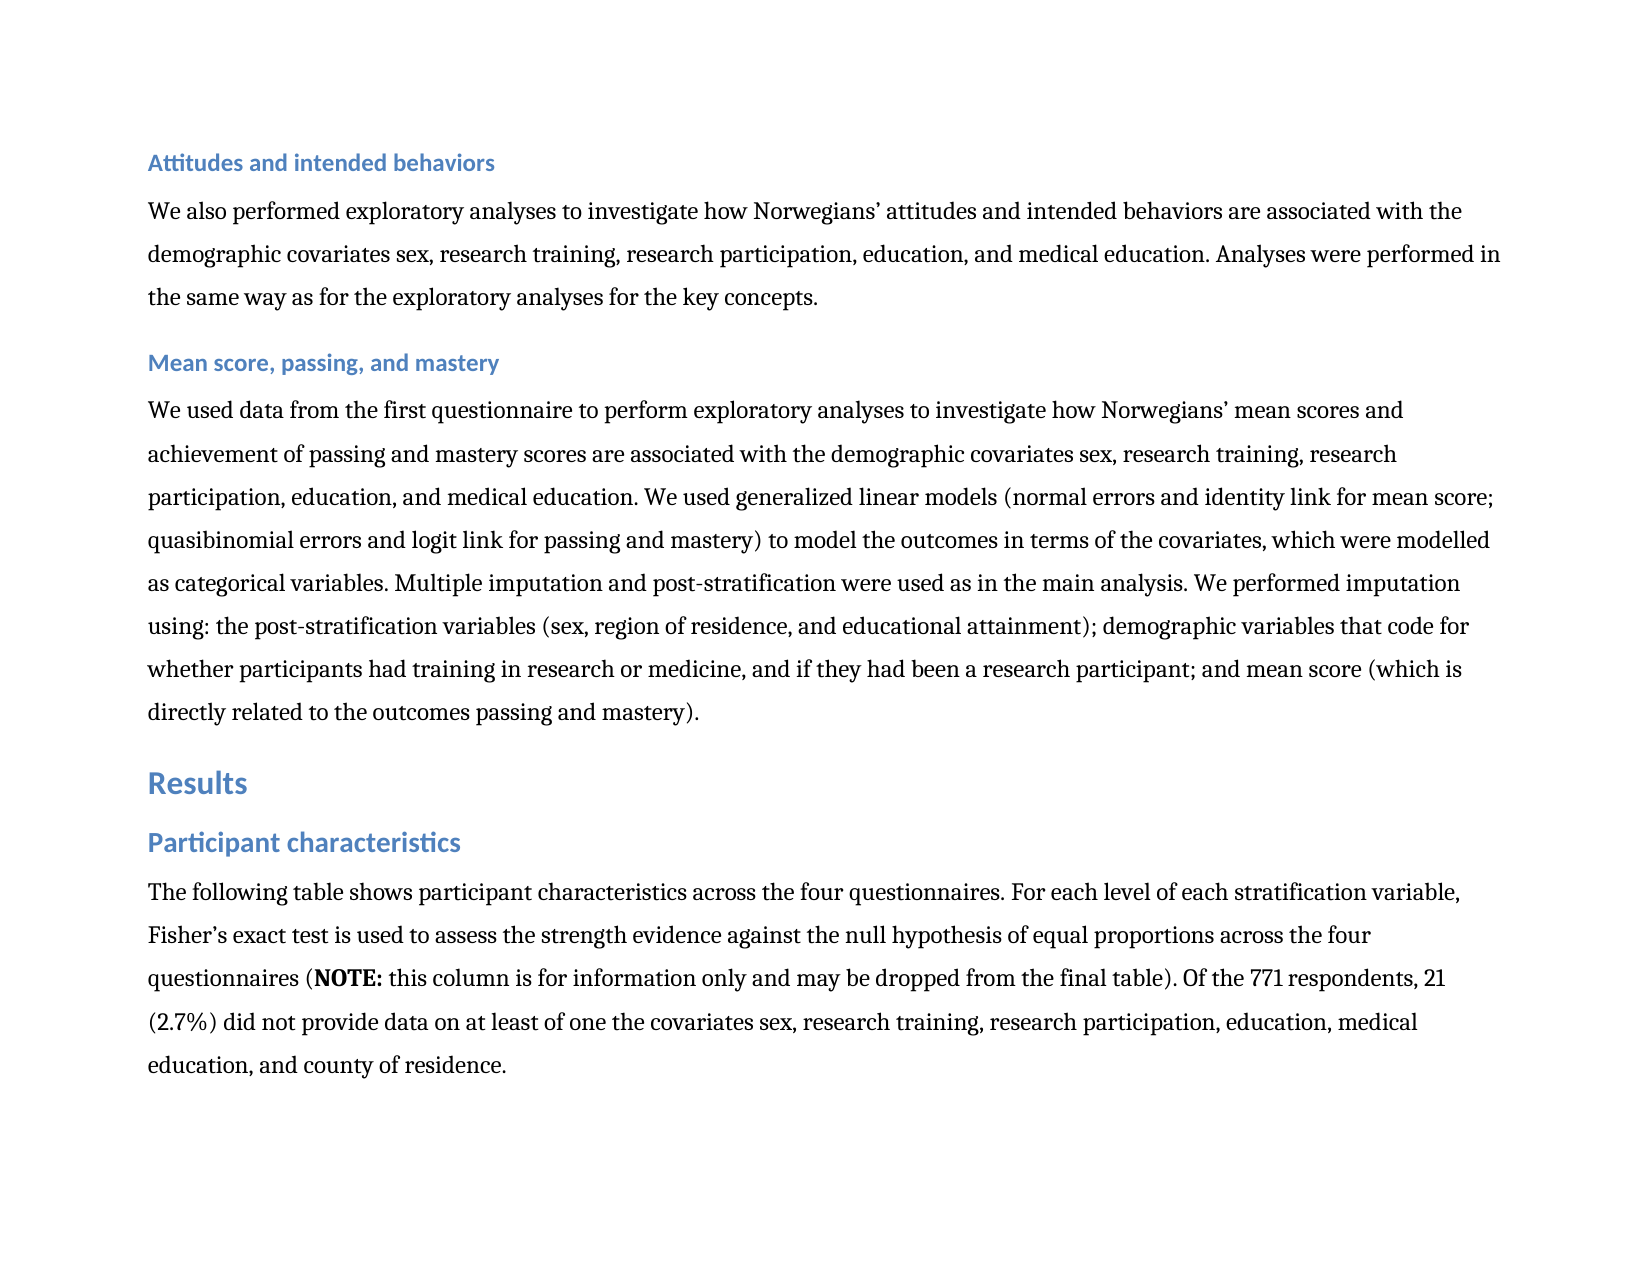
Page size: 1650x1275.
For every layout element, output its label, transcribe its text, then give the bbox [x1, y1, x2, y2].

subtitle Attitudes and intended behaviors [148, 148, 1502, 178]
text We used data from the first questionnaire to perform exploratory analyses to investigate how Norwegians’ mean scores and achievement of passing and mastery scores are associated with the demographic covariates sex, research training, research participation, education, and medical education. We used generalized linear models (normal errors and identity link for mean score; quasibinomial errors and logit link for passing and mastery) to model the outcomes in terms of the covariates, which were modelled as categorical variables. Multiple imputation and post-stratification were used as in the main analysis. We performed imputation using: the post-stratification variables (sex, region of residence, and educational attainment); demographic variables that code for whether participants had training in research or medicine, and if they had been a research participant; and mean score (which is directly related to the outcomes passing and mastery). [148, 396, 1502, 727]
text We also performed exploratory analyses to investigate how Norwegians’ attitudes and intended behaviors are associated with the demographic covariates sex, research training, research participation, education, and medical education. Analyses were performed in the same way as for the exploratory analyses for the key concepts. [148, 197, 1502, 312]
subtitle Mean score, passing, and mastery [148, 347, 1502, 378]
subtitle Participant characteristics [148, 824, 1502, 859]
subtitle Results [148, 762, 1502, 803]
text The following table shows participant characteristics across the four questionnaires. For each level of each stratification variable, Fisher’s exact test is used to assess the strength evidence against the null hypothesis of equal proportions across the four questionnaires (NOTE: this column is for information only and may be dropped from the final table). Of the 771 respondents, 21 (2.7%) did not provide data on at least of one the covariates sex, research training, research participation, education, medical education, and county of residence. [148, 878, 1502, 1079]
